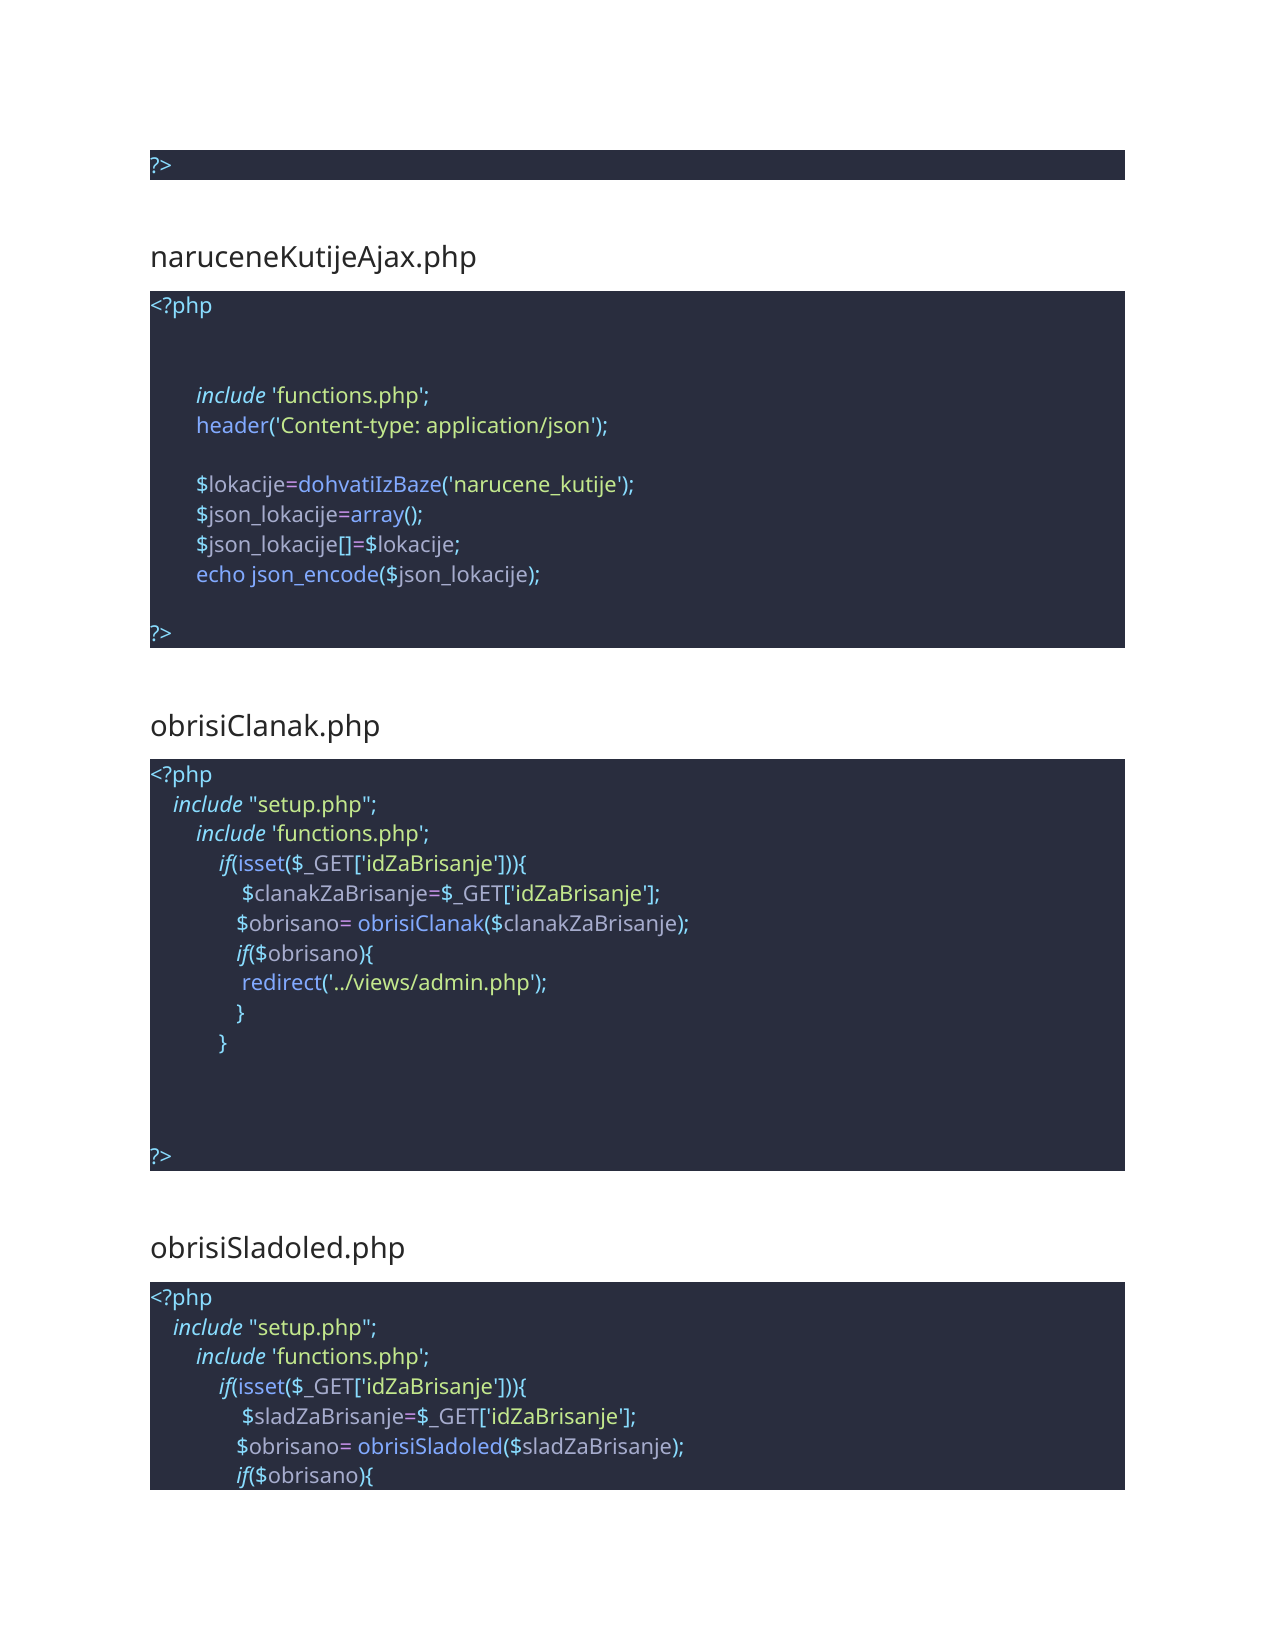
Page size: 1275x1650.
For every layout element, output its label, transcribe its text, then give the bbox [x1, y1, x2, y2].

text include "setup.php"; [150, 788, 1125, 818]
text $json_lokacije[]=$lokacije; [150, 529, 1125, 559]
text if(isset($_GET['idZaBrisanje'])){ [150, 1371, 1125, 1401]
text include "setup.php"; [150, 1312, 1125, 1341]
text if($obrisano){ [150, 1461, 1125, 1490]
text $obrisano= obrisiSladoled($sladZaBrisanje); [150, 1431, 1125, 1461]
text <?php [150, 291, 1125, 320]
text } [150, 997, 1125, 1027]
text echo json_encode($json_lokacije); [150, 559, 1125, 588]
text $sladZaBrisanje=$_GET['idZaBrisanje']; [150, 1401, 1125, 1431]
text $obrisano= obrisiClanak($clanakZaBrisanje); [150, 908, 1125, 937]
text if(isset($_GET['idZaBrisanje'])){ [150, 848, 1125, 878]
subtitle naruceneKutijeAjax.php [150, 237, 1125, 276]
subtitle obrisiClanak.php [150, 705, 1125, 744]
text ?> [150, 1141, 1125, 1171]
text ?> [150, 150, 1125, 180]
text include 'functions.php'; [150, 818, 1125, 848]
text if($obrisano){ [150, 937, 1125, 967]
subtitle obrisiSladoled.php [150, 1228, 1125, 1267]
text } [150, 1027, 1125, 1057]
text ?> [150, 618, 1125, 648]
text $clanakZaBrisanje=$_GET['idZaBrisanje']; [150, 878, 1125, 908]
text <?php [150, 759, 1125, 788]
text $lokacije=dohvatiIzBaze('narucene_kutije'); [150, 469, 1125, 499]
text $json_lokacije=array(); [150, 499, 1125, 529]
text header('Content-type: application/json'); [150, 410, 1125, 439]
text redirect('../views/admin.php'); [150, 967, 1125, 997]
text include 'functions.php'; [150, 380, 1125, 410]
text <?php [150, 1282, 1125, 1312]
text include 'functions.php'; [150, 1341, 1125, 1371]
